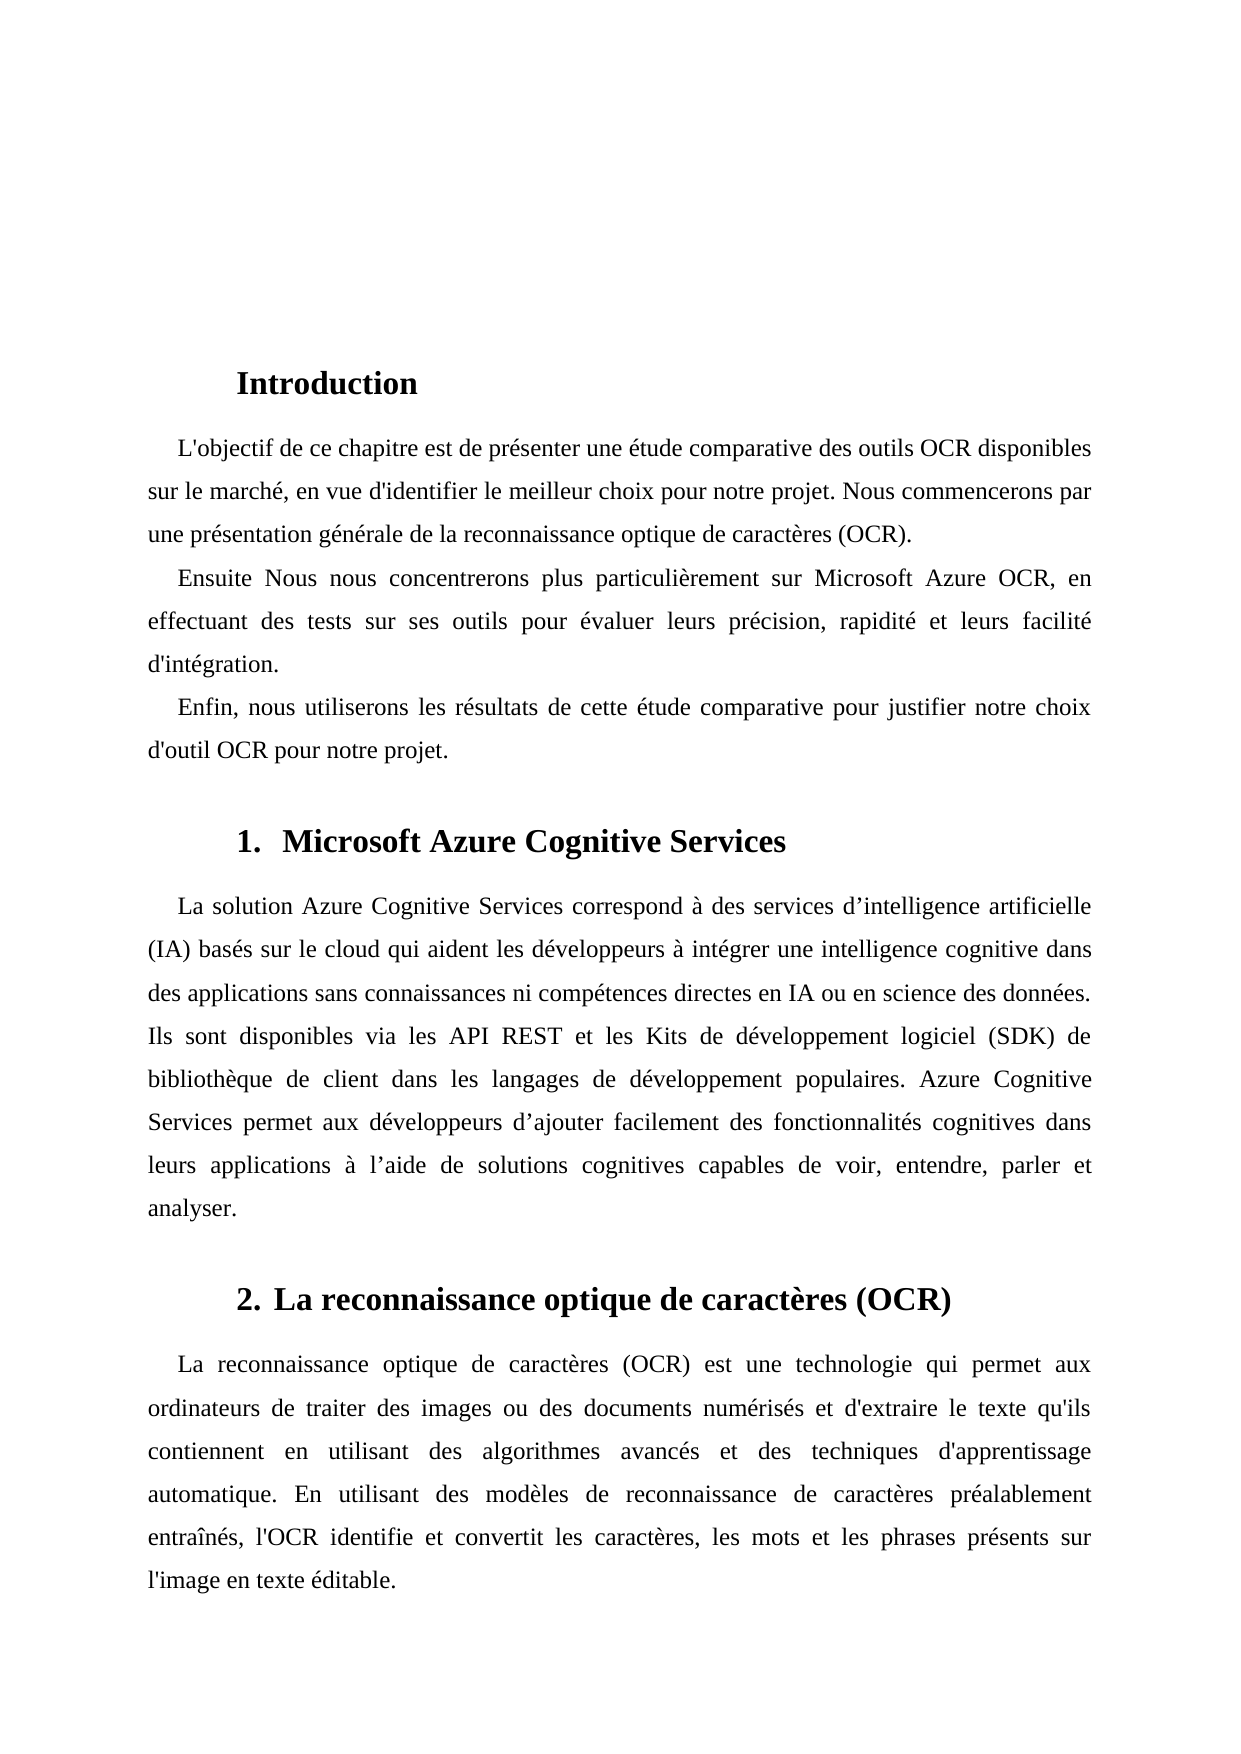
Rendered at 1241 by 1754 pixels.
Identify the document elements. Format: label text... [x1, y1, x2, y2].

text La reconnaissance optique de caractères (OCR) est une technologie qui permet aux ordinateurs de traiter des images ou des documents numérisés et d'extraire le texte qu'ils contiennent en utilisant des algorithmes avancés et des techniques d'apprentissage automatique. En utilisant des modèles de reconnaissance de caractères préalablement entraînés, l'OCR identifie et convertit les caractères, les mots et les phrases présents sur l'image en texte éditable. [148, 1349, 1093, 1594]
text L'objectif de ce chapitre est de présenter une étude comparative des outils OCR disponibles sur le marché, en vue d'identifier le meilleur choix pour notre projet. Nous commencerons par une présentation générale de la reconnaissance optique de caractères (OCR). [148, 433, 1093, 548]
subtitle La reconnaissance optique de caractères (OCR) [236, 1279, 1093, 1318]
subtitle Introduction [148, 363, 1093, 402]
subtitle Microsoft Azure Cognitive Services [236, 821, 1093, 860]
text Ensuite Nous nous concentrerons plus particulièrement sur Microsoft Azure OCR, en effectuant des tests sur ses outils pour évaluer leurs précision, rapidité et leurs facilité d'intégration. [148, 563, 1093, 678]
text La solution Azure Cognitive Services correspond à des services d’intelligence artificielle (IA) basés sur le cloud qui aident les développeurs à intégrer une intelligence cognitive dans des applications sans connaissances ni compétences directes en IA ou en science des données. Ils sont disponibles via les API REST et les Kits de développement logiciel (SDK) de bibliothèque de client dans les langages de développement populaires. Azure Cognitive Services permet aux développeurs d’ajouter facilement des fonctionnalités cognitives dans leurs applications à l’aide de solutions cognitives capables de voir, entendre, parler et analyser. [148, 891, 1093, 1222]
text Enfin, nous utiliserons les résultats de cette étude comparative pour justifier notre choix d'outil OCR pour notre projet. [148, 692, 1093, 764]
